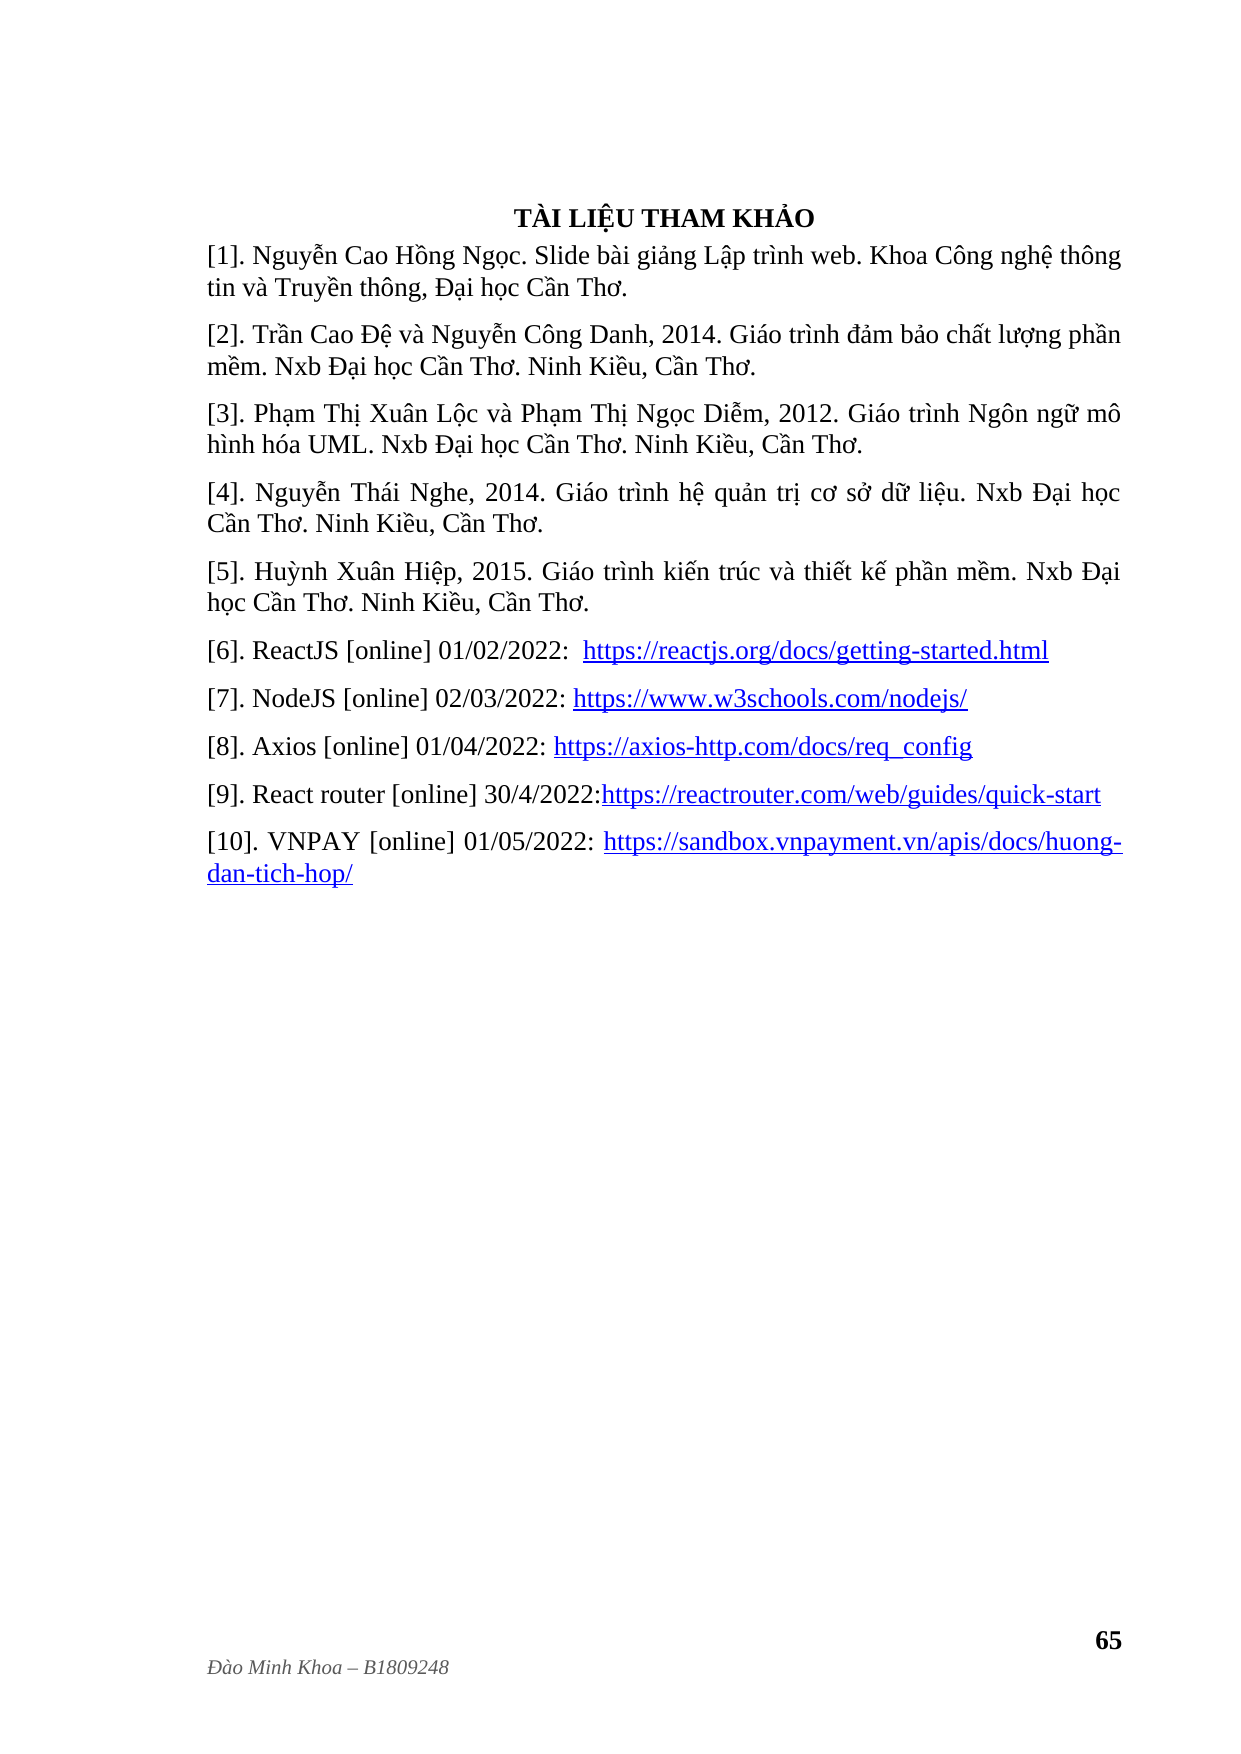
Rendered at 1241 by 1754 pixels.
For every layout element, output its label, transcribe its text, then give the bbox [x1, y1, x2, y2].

text [1]. Nguyễn Cao Hồng Ngọc. Slide bài giảng Lập trình web. Khoa Công nghệ thông tin và Truyền thông, Đại học Cần Thơ. [207, 239, 1122, 302]
text [7]. NodeJS [online] 02/03/2022: https://www.w3schools.com/nodejs/ [207, 682, 1122, 713]
text [8]. Axios [online] 01/04/2022: https://axios-http.com/docs/req_config [207, 730, 1122, 761]
text [2]. Trần Cao Đệ và Nguyễn Công Danh, 2014. Giáo trình đảm bảo chất lượng phần mềm. Nxb Đại học Cần Thơ. Ninh Kiều, Cần Thơ. [207, 318, 1122, 381]
text [3]. Phạm Thị Xuân Lộc và Phạm Thị Ngọc Diễm, 2012. Giáo trình Ngôn ngữ mô hình hóa UML. Nxb Đại học Cần Thơ. Ninh Kiều, Cần Thơ. [207, 397, 1122, 460]
text [5]. Huỳnh Xuân Hiệp, 2015. Giáo trình kiến trúc và thiết kế phần mềm. Nxb Đại học Cần Thơ. Ninh Kiều, Cần Thơ. [207, 555, 1122, 618]
text [9]. React router [online] 30/4/2022:https://reactrouter.com/web/guides/quick-start [207, 778, 1122, 809]
text [6]. ReactJS [online] 01/02/2022: https://reactjs.org/docs/getting-started.html [207, 634, 1122, 665]
text [10]. VNPAY [online] 01/05/2022: https://sandbox.vnpayment.vn/apis/docs/huong-dan-tich-hop/ [207, 826, 1122, 888]
subtitle TÀI LIỆU THAM KHẢO [207, 202, 1122, 233]
text [4]. Nguyễn Thái Nghe, 2014. Giáo trình hệ quản trị cơ sở dữ liệu. Nxb Đại học Cần Thơ. Ninh Kiều, Cần Thơ. [207, 476, 1122, 539]
